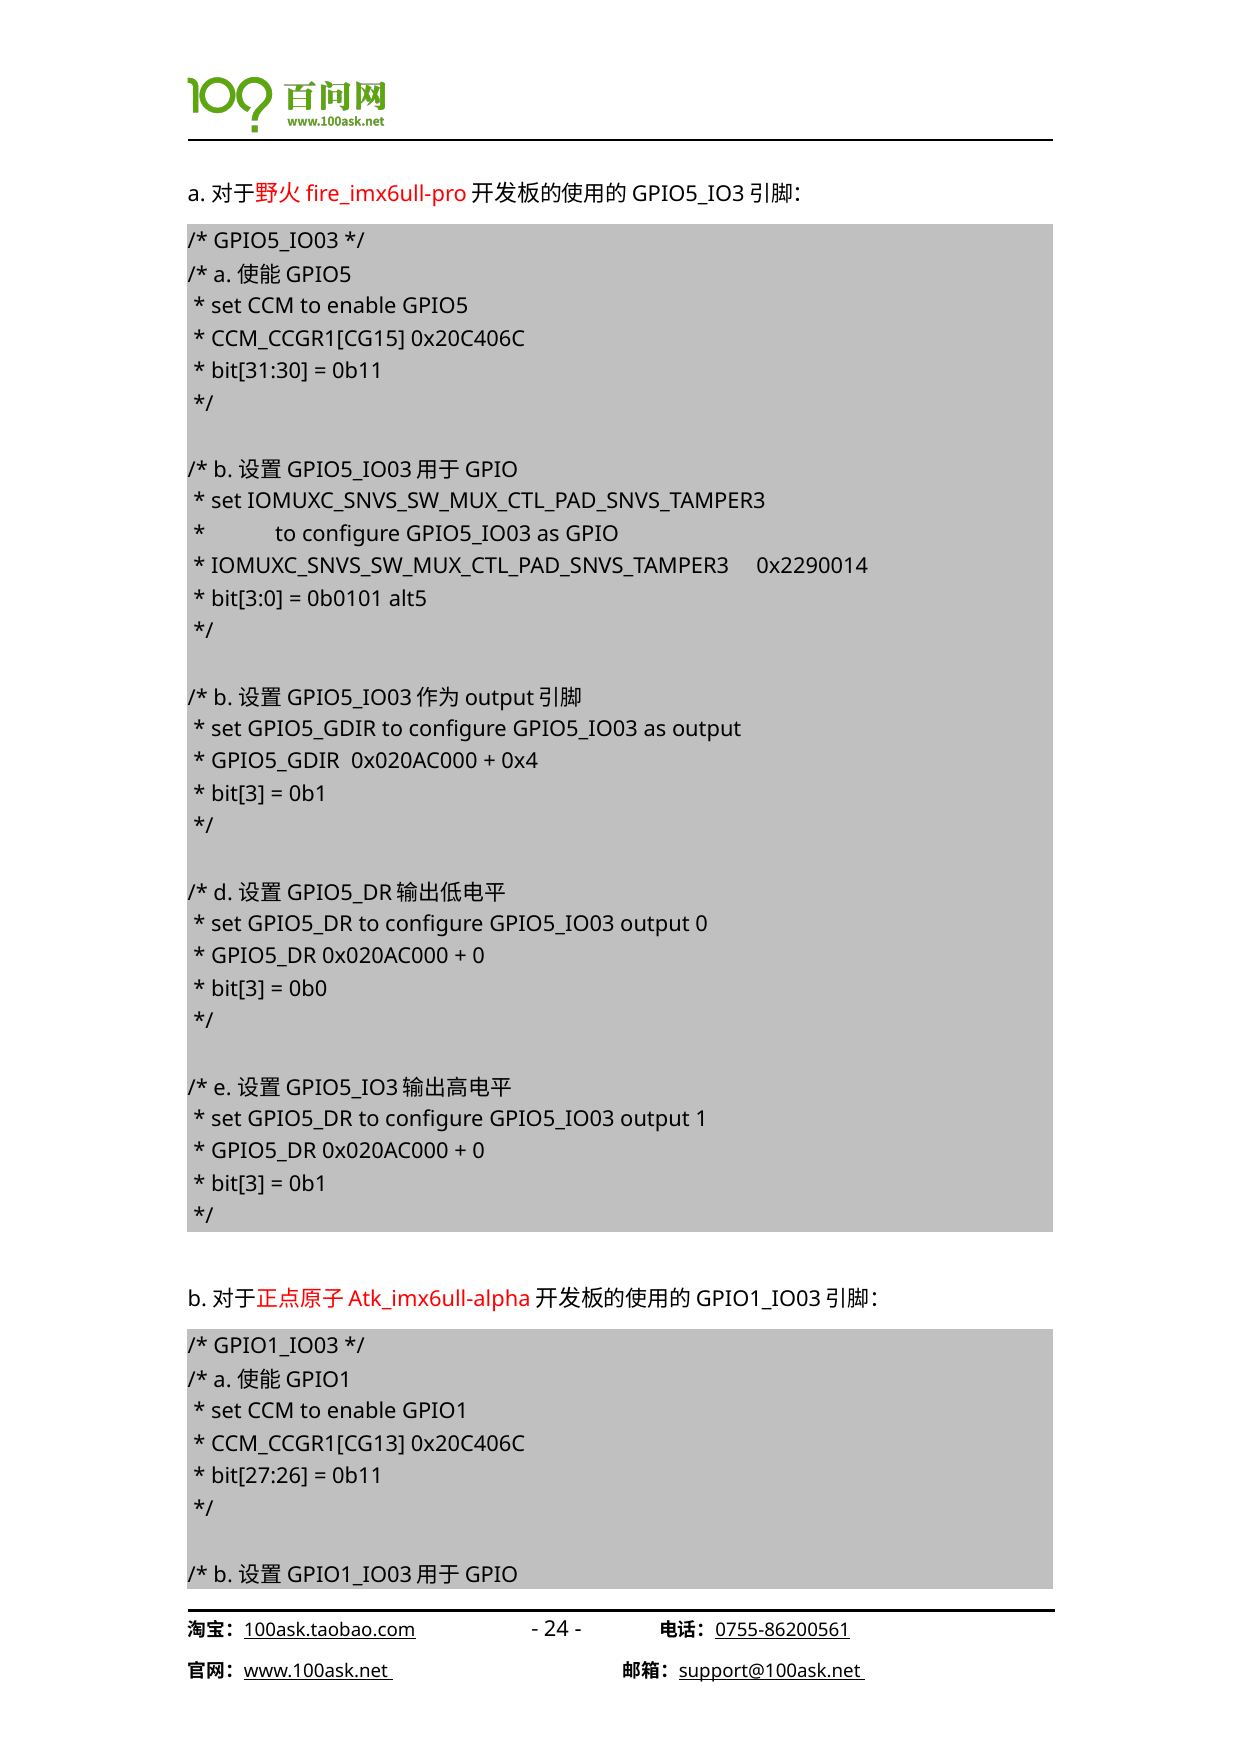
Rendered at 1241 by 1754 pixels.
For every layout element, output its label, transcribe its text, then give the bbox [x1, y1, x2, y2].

text */ [187, 614, 1053, 647]
text * bit[31:30] = 0b11 [187, 354, 1053, 387]
text b. 对于正点原子Atk_imx6ull-alpha开发板的使用的GPIO1_IO03引脚： [187, 1264, 1053, 1329]
text /* GPIO5_IO03 */ [187, 224, 1053, 257]
text * set CCM to enable GPIO1 [187, 1394, 1053, 1427]
text /* b. 设置GPIO5_IO03作为output引脚 [187, 679, 1053, 712]
text * bit[3] = 0b0 [187, 972, 1053, 1004]
text /* GPIO1_IO03 */ [187, 1329, 1053, 1362]
text * bit[3] = 0b1 [187, 777, 1053, 809]
text /* b. 设置GPIO5_IO03用于GPIO [187, 452, 1053, 484]
text /* a. 使能GPIO1 [187, 1362, 1053, 1394]
text * bit[3] = 0b1 [187, 1167, 1053, 1199]
text */ [187, 387, 1053, 419]
text * set GPIO5_DR to configure GPIO5_IO03 output 1 [187, 1102, 1053, 1134]
text * set IOMUXC_SNVS_SW_MUX_CTL_PAD_SNVS_TAMPER3 [187, 484, 1053, 517]
text */ [187, 1199, 1053, 1232]
text */ [187, 1004, 1053, 1037]
text * GPIO5_DR 0x020AC000 + 0 [187, 1134, 1053, 1167]
text * IOMUXC_SNVS_SW_MUX_CTL_PAD_SNVS_TAMPER3 0x2290014 [187, 549, 1053, 582]
picture [187, 77, 386, 138]
text /* b. 设置GPIO1_IO03用于GPIO [187, 1557, 1053, 1589]
text * set CCM to enable GPIO5 [187, 289, 1053, 322]
text */ [187, 809, 1053, 842]
text /* d. 设置GPIO5_DR输出低电平 [187, 874, 1053, 907]
text /* a. 使能GPIO5 [187, 257, 1053, 289]
text * set GPIO5_DR to configure GPIO5_IO03 output 0 [187, 907, 1053, 939]
text * GPIO5_DR 0x020AC000 + 0 [187, 939, 1053, 972]
text * set GPIO5_GDIR to configure GPIO5_IO03 as output [187, 712, 1053, 744]
text * CCM_CCGR1[CG13] 0x20C406C [187, 1427, 1053, 1459]
text /* e. 设置GPIO5_IO3输出高电平 [187, 1069, 1053, 1102]
text * CCM_CCGR1[CG15] 0x20C406C [187, 322, 1053, 354]
text * bit[3:0] = 0b0101 alt5 [187, 582, 1053, 614]
text * to configure GPIO5_IO03 as GPIO [187, 517, 1053, 549]
text */ [187, 1492, 1053, 1524]
text * GPIO5_GDIR 0x020AC000 + 0x4 [187, 744, 1053, 777]
text * bit[27:26] = 0b11 [187, 1459, 1053, 1492]
text a. 对于野火fire_imx6ull-pro开发板的使用的GPIO5_IO3引脚： [187, 159, 1053, 224]
